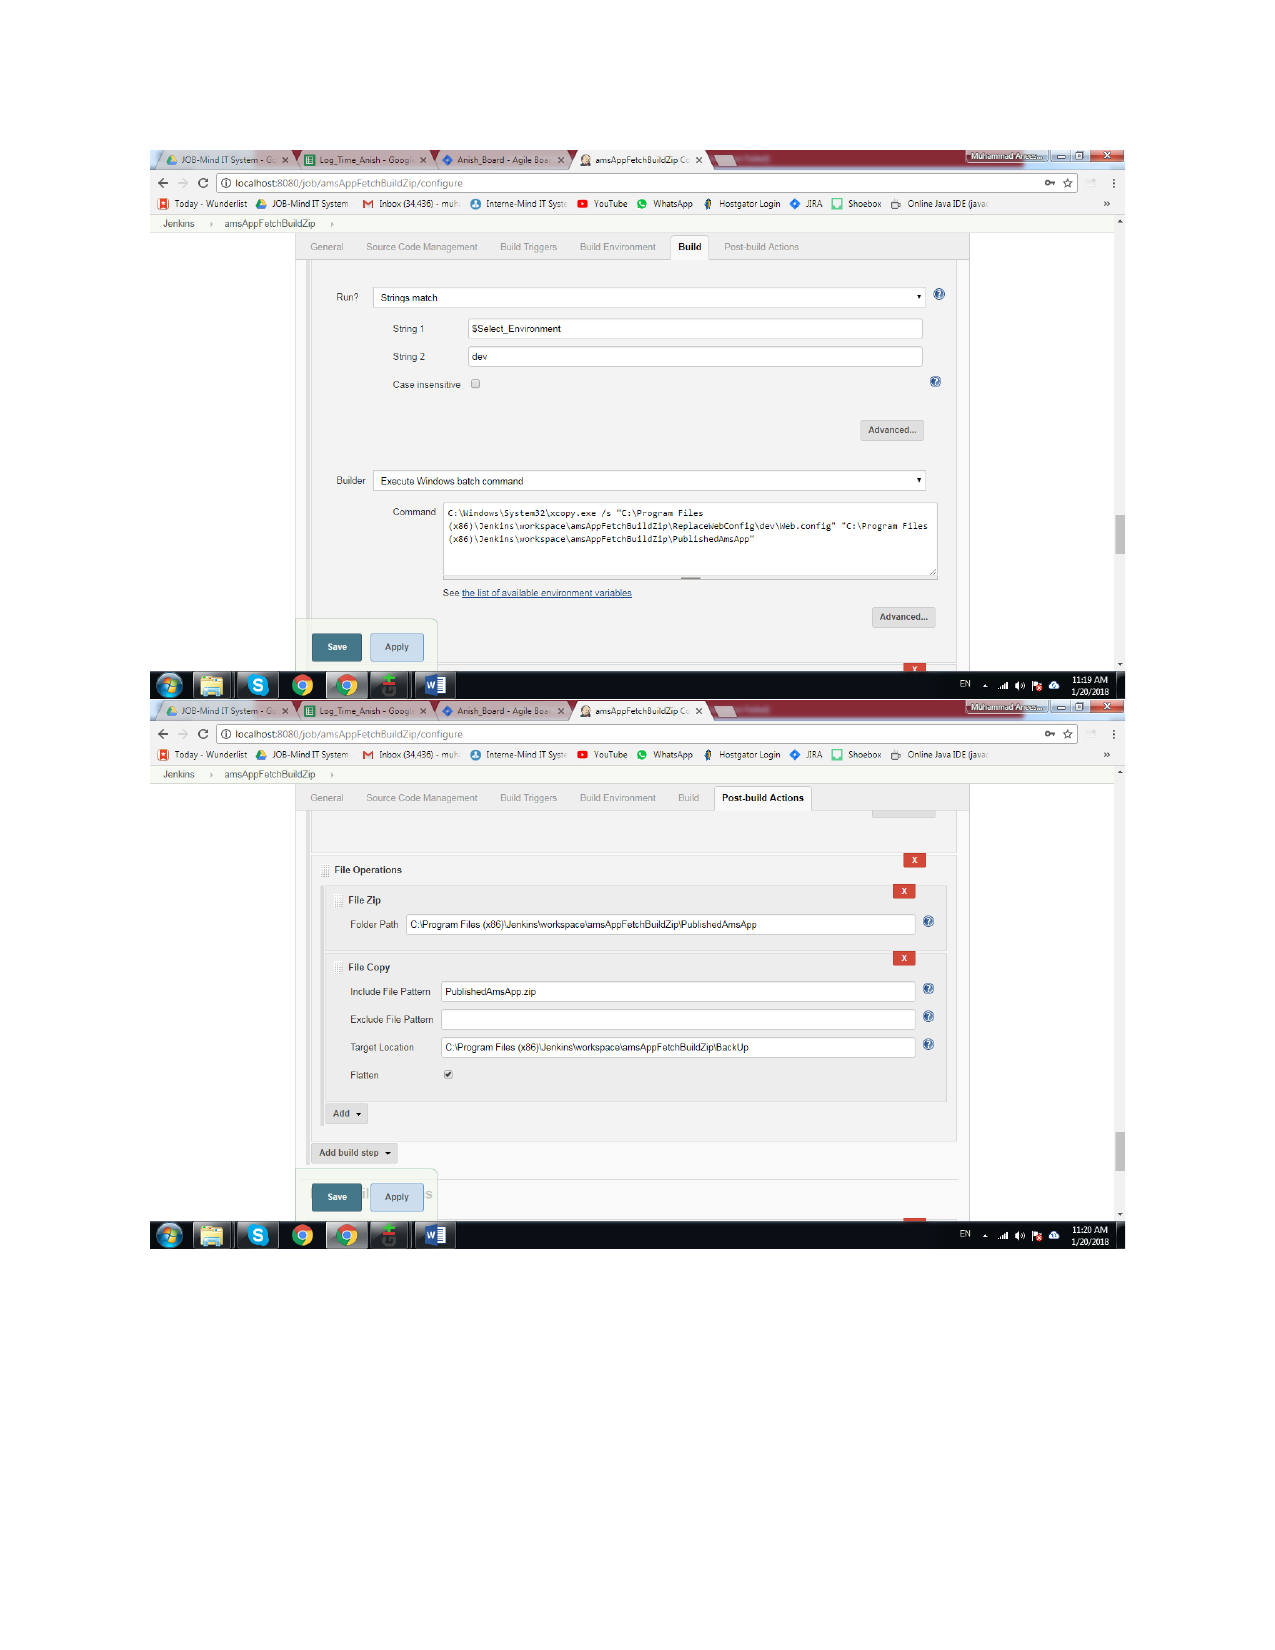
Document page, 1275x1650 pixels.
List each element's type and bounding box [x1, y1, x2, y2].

picture [150, 700, 1125, 1249]
picture [150, 150, 1125, 699]
